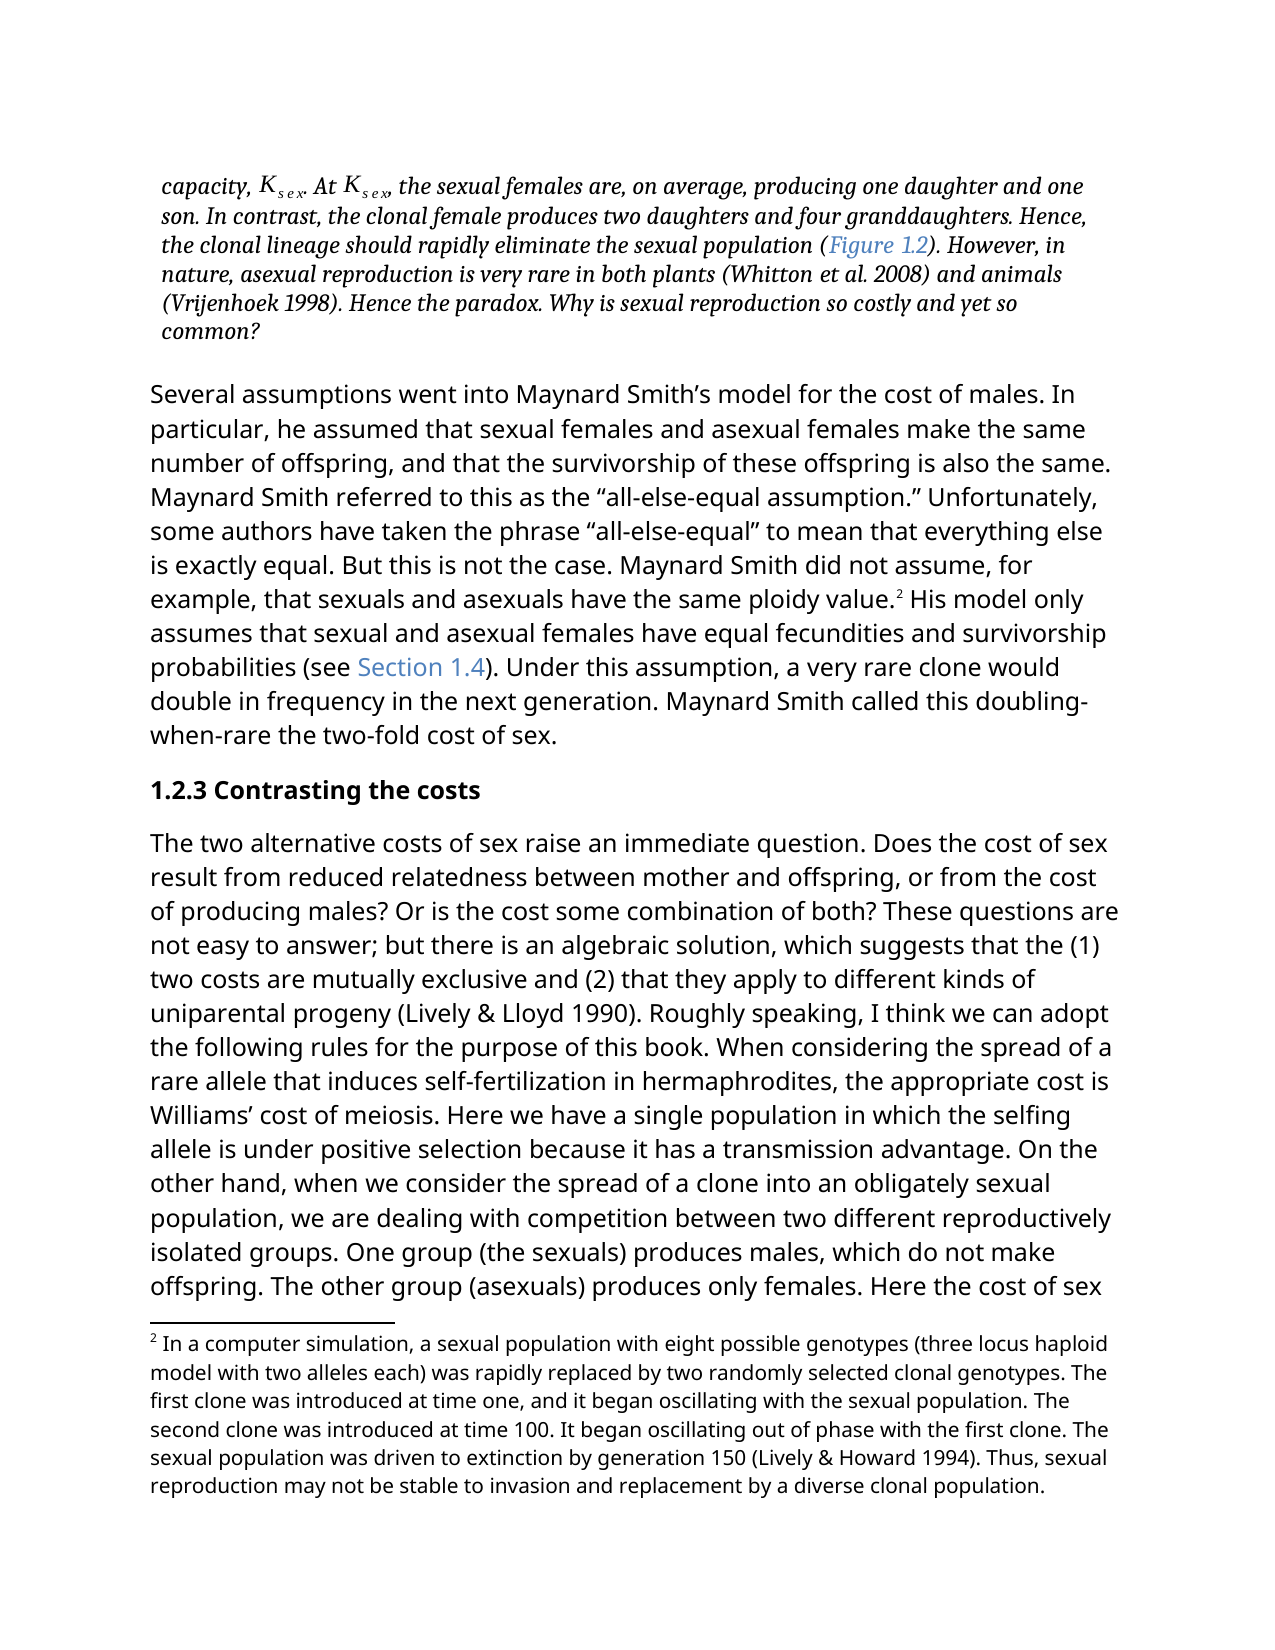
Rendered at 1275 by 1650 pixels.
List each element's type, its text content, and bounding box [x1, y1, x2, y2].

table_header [150, 150, 1125, 358]
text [150, 826, 1125, 1302]
text Several assumptions went into Maynard Smith’s model for the cost of males. In particular, he assumed that sexual females and asexual females make the same number of offspring, and that the survivorship of these offspring is also the same. Maynard Smith referred to this as the “all-else-equal assumption.” Unfortunately, some authors have taken the phrase “all-else-equal” to mean that everything else is exactly equal. But this is not the case. Maynard Smith did not assume, for example, that sexuals and asexuals have the same ploidy value. His model only assumes that sexual and asexual females have equal fecundities and survivorship probabilities (see Section 1.4). Under this assumption, a very rare clone would double in frequency in the next generation. Maynard Smith called this doubling-when-rare the two-fold cost of sex. [150, 377, 1125, 752]
subtitle 1.2.3 Contrasting the costs [150, 773, 1125, 807]
